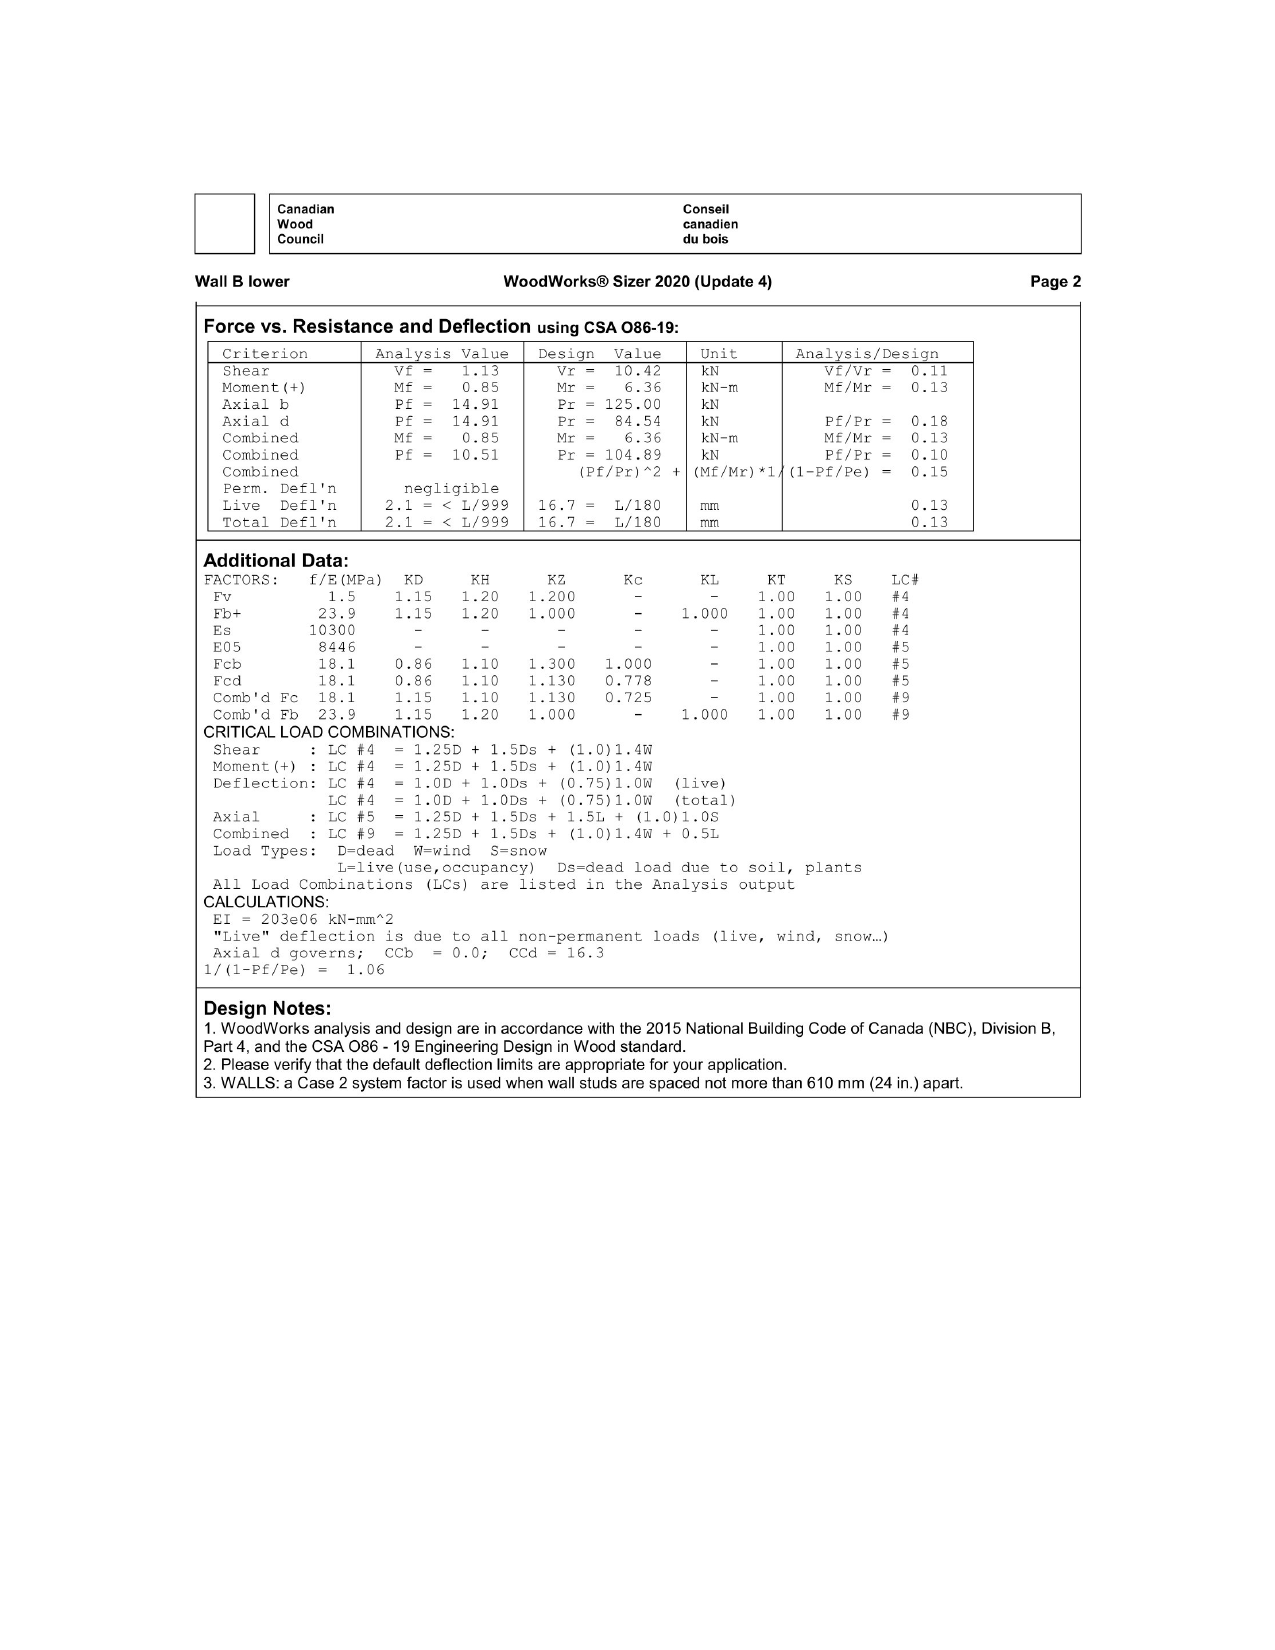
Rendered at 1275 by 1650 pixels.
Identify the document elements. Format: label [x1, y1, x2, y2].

picture [150, 150, 1125, 1412]
